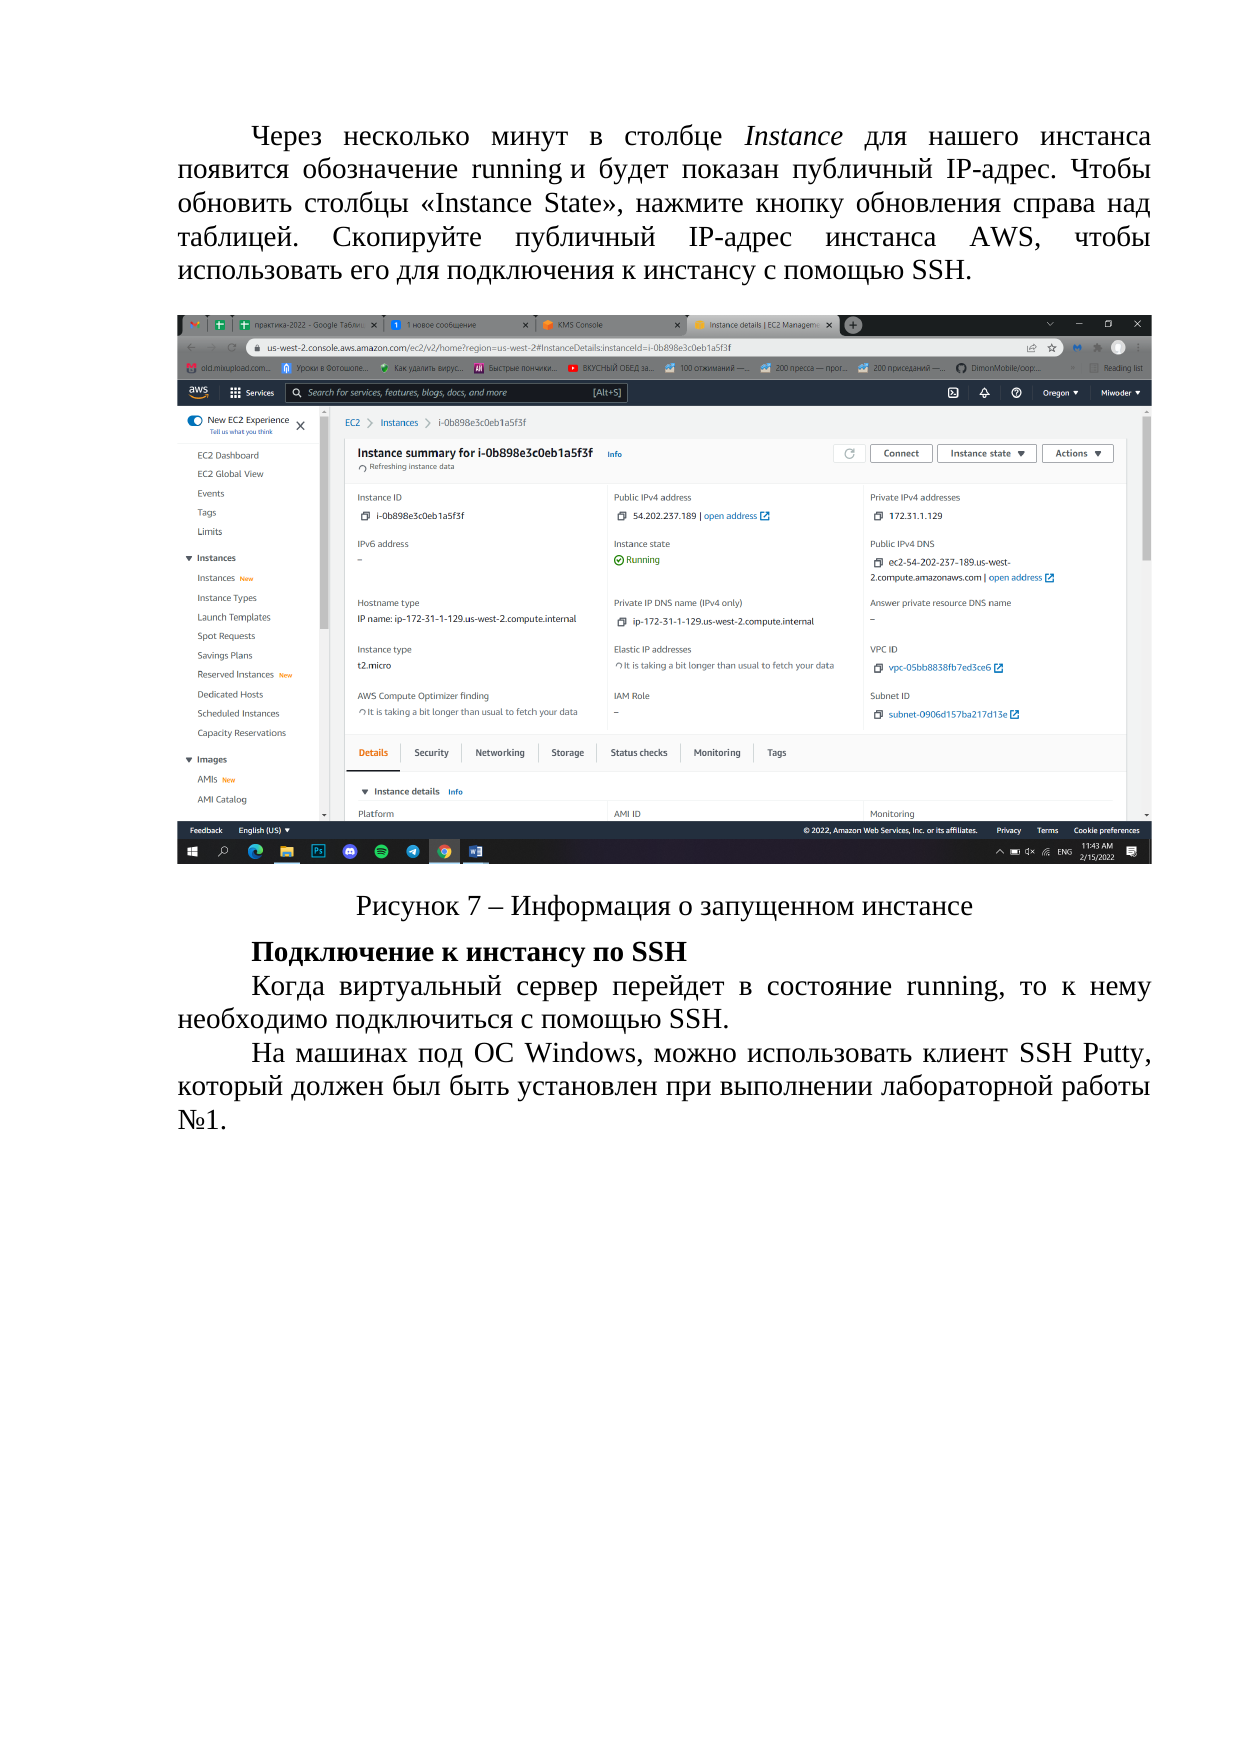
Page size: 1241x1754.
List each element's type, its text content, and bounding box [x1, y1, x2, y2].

text Рисунок 7 – Информация о запущенном инстансе [177, 888, 1152, 922]
subtitle Подключение к инстансу по SSH [177, 934, 1152, 968]
text На машинах под OC Windows, можно использовать клиент SSH Putty, который должен был быть установлен при выполнении лабораторной работы №1. [177, 1035, 1152, 1135]
text Когда виртуальный сервер перейдет в состояние running, то к нему необходимо подключиться с помощью SSH. [177, 968, 1152, 1035]
picture [177, 315, 1152, 864]
text Через несколько минут в столбце Instance для нашего инстанса появится обозначение running и будет показан публичный IP-адрес. Чтобы обновить столбцы «Instance State», нажмите кнопку обновления справа над таблицей. Скопируйте публичный IP-адрес инстанса AWS, чтобы использовать его для подключения к инстансу с помощью SSH. [177, 118, 1152, 286]
